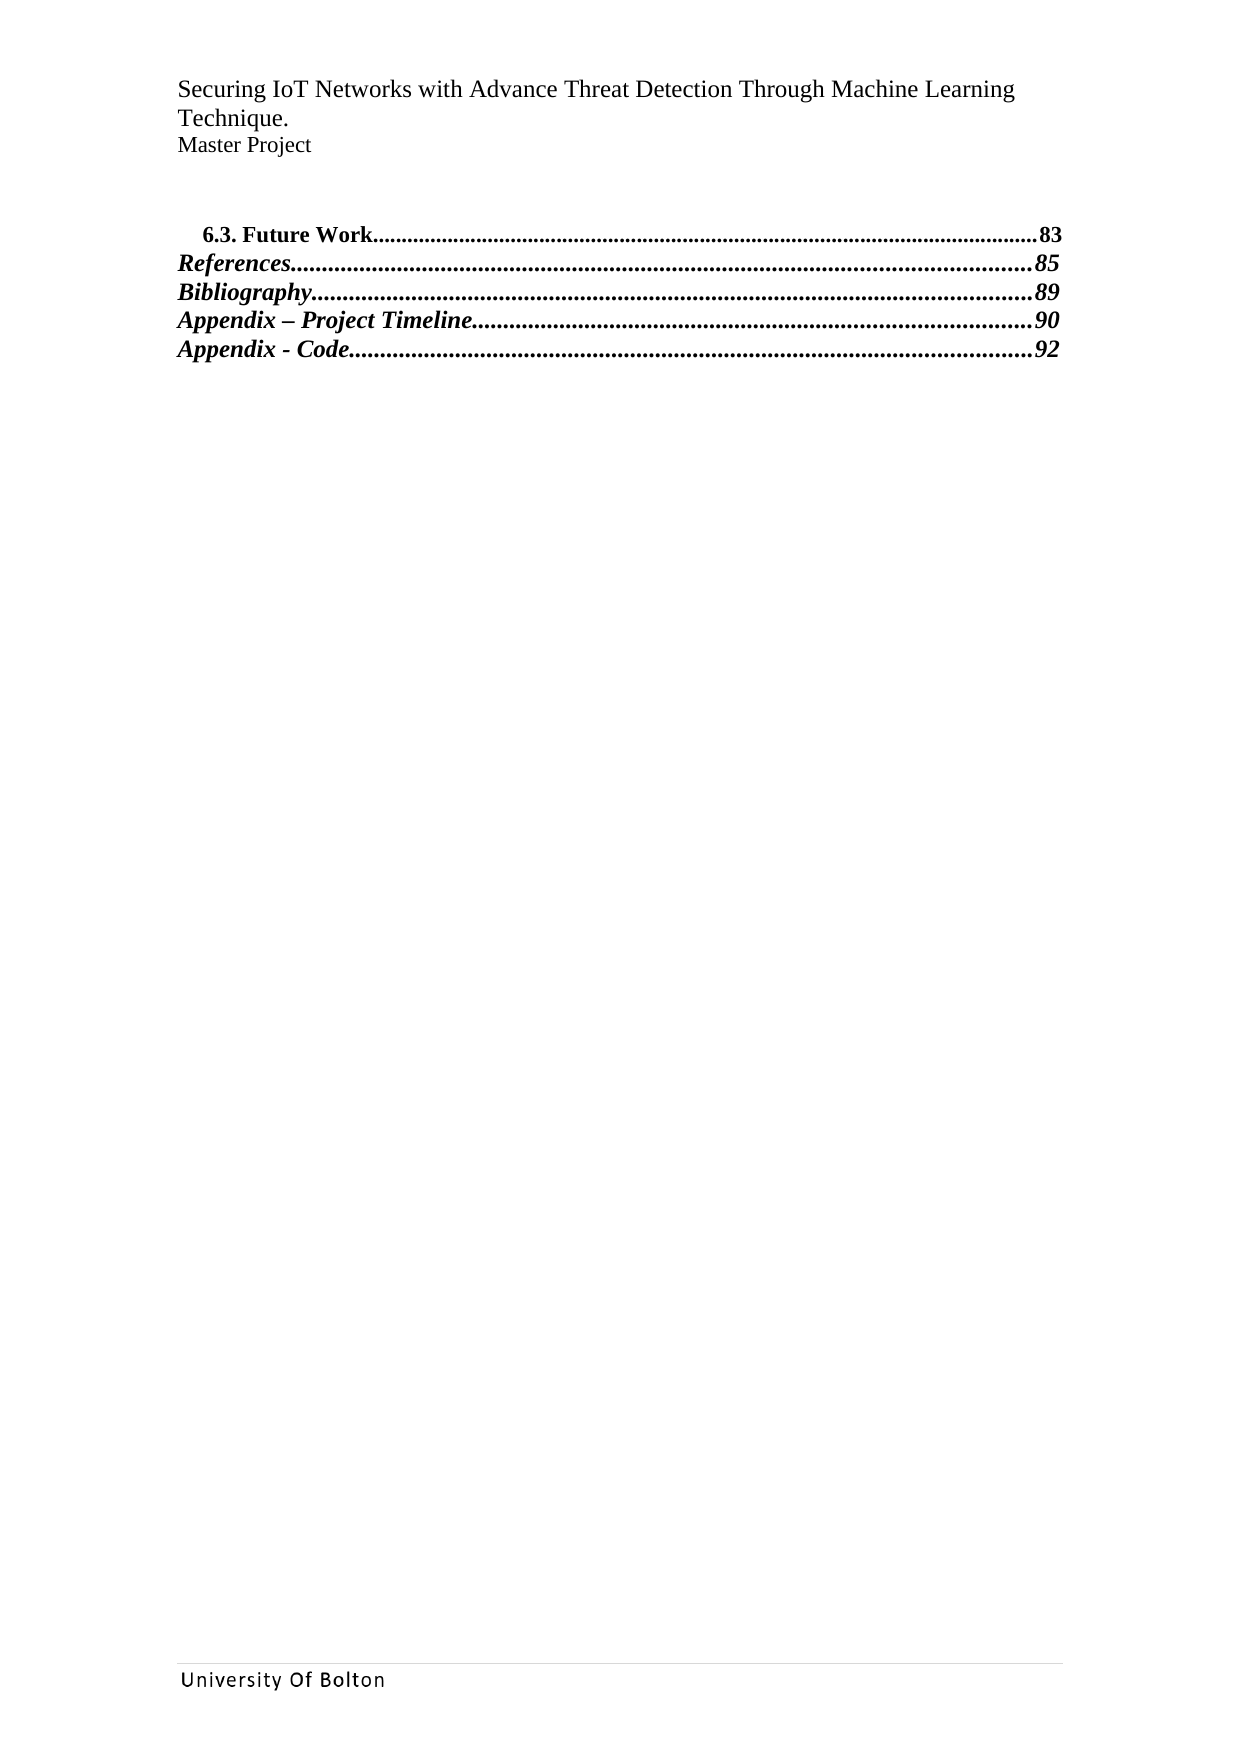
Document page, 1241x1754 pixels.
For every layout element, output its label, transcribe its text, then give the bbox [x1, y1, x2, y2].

text Appendix - Code 92 [177, 334, 1063, 363]
picture [177, 1665, 387, 1691]
text References 85 [177, 248, 1063, 277]
text 6.3. Future Work 83 [202, 222, 1063, 248]
text Bibliography 89 [177, 277, 1063, 305]
text Appendix – Project Timeline 90 [177, 305, 1063, 334]
